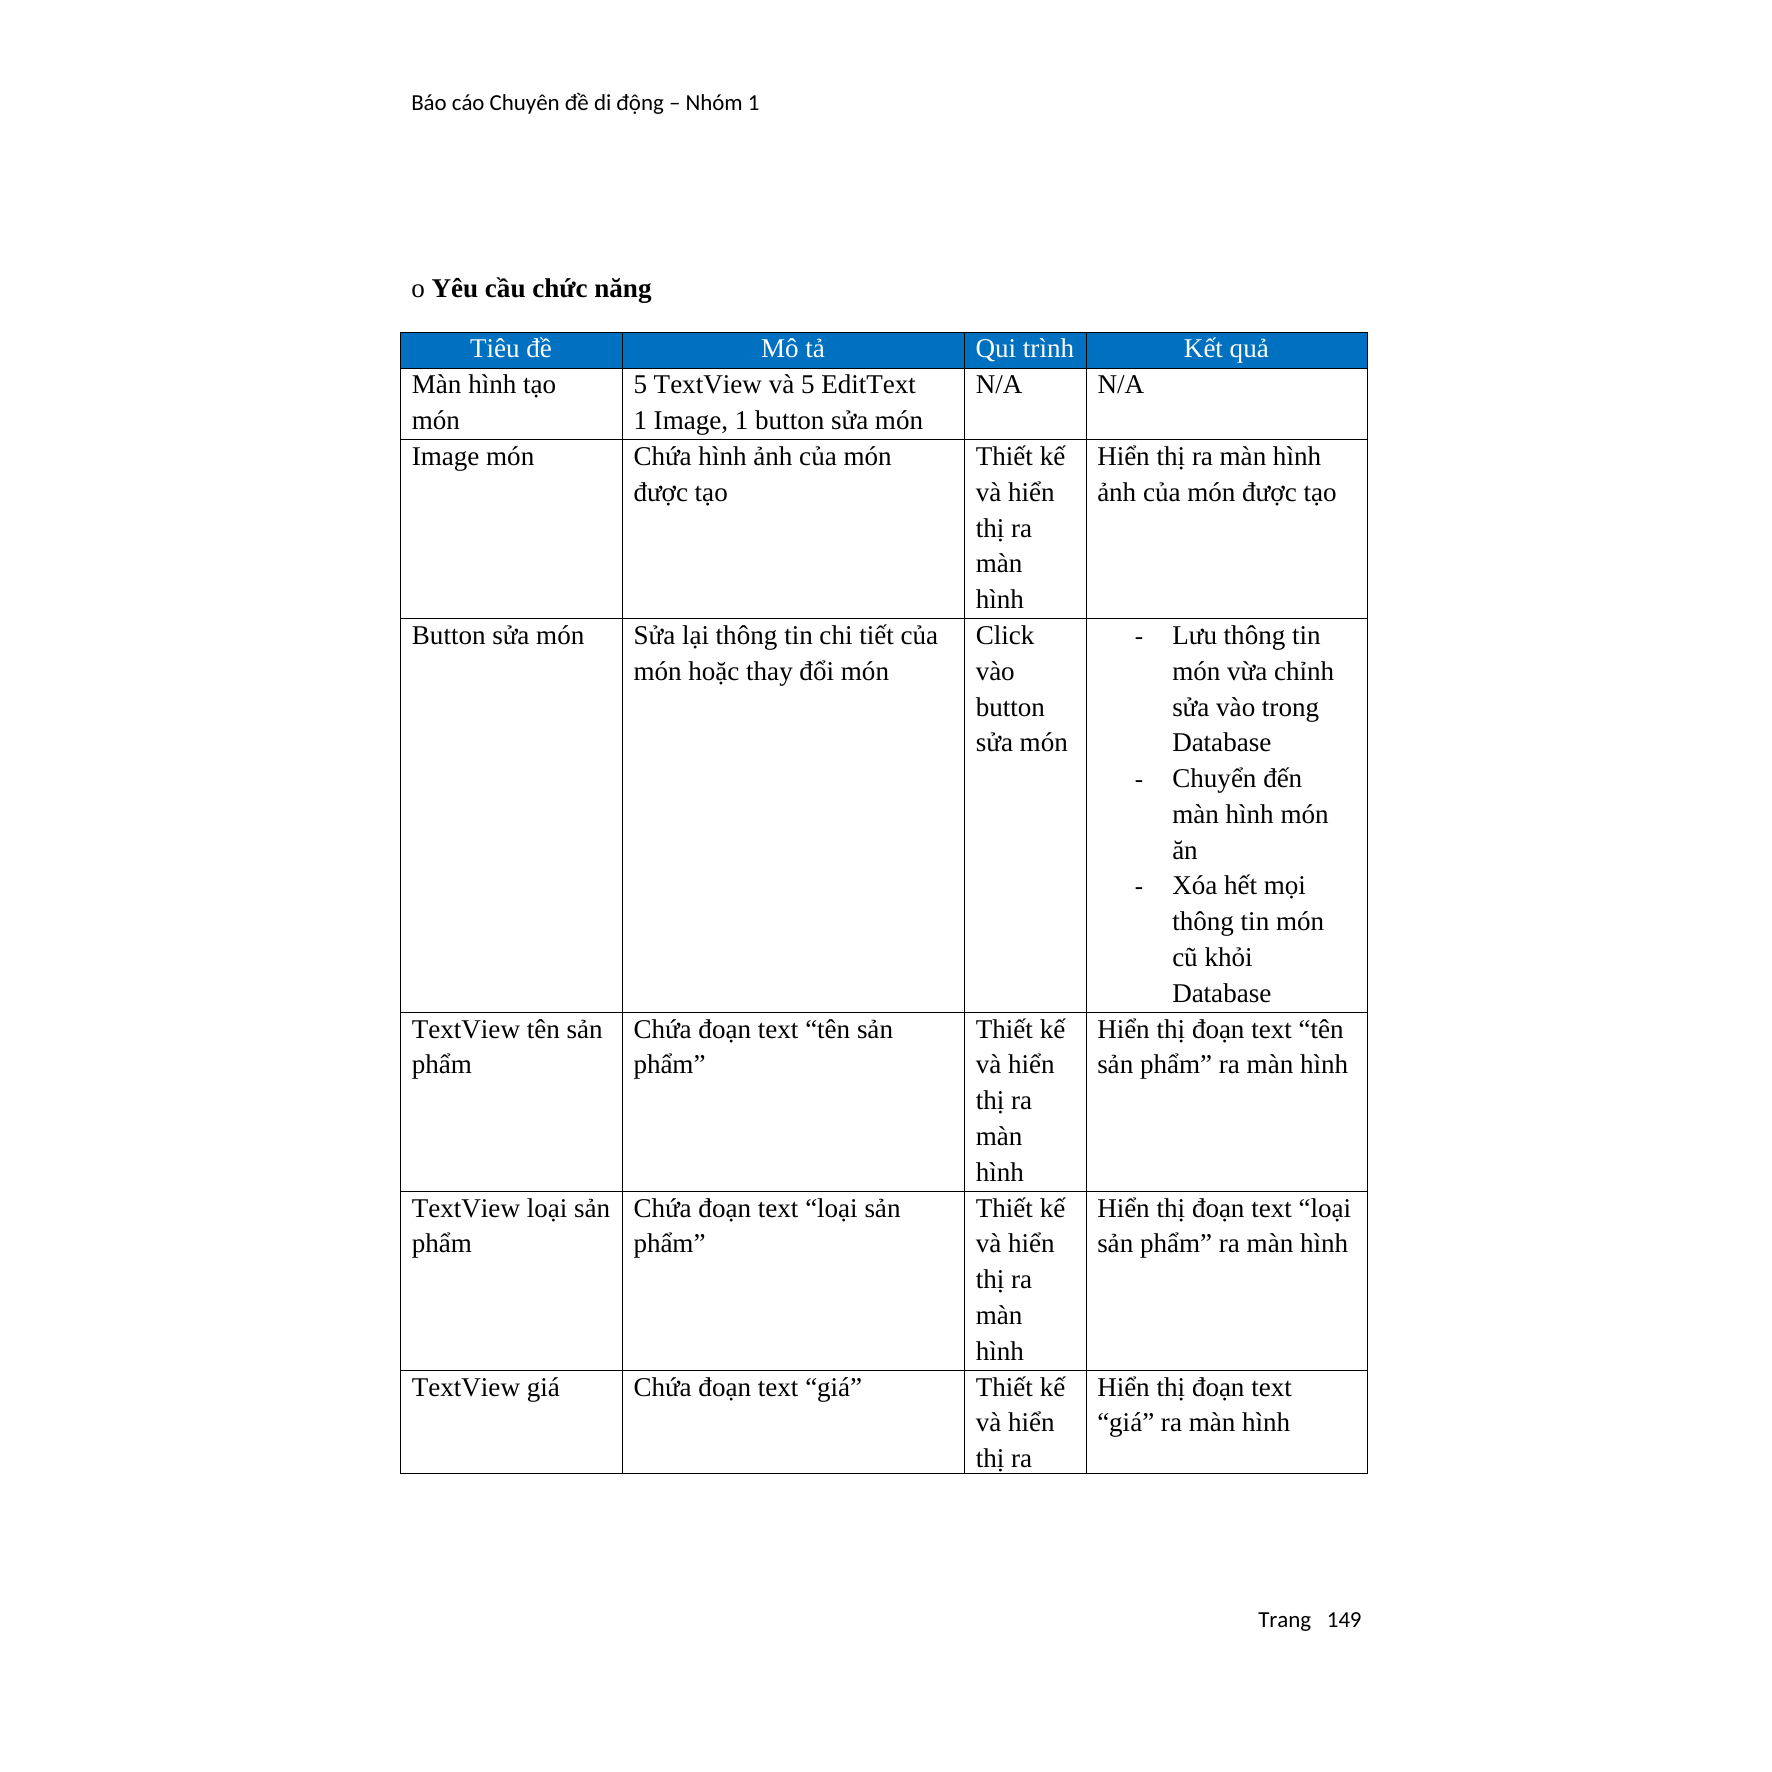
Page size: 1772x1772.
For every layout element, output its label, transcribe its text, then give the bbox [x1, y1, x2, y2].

table_header Qui trình [965, 333, 1086, 368]
table_cell Màn hình tạo món [401, 369, 622, 439]
table_cell N/A [965, 369, 1086, 439]
table_header Tiêu đề [401, 333, 622, 368]
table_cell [965, 1371, 1086, 1473]
table_cell Thiết kế và hiển thị ra màn hình [965, 1192, 1086, 1369]
table_cell Hiển thị đoạn text “tên sản phẩm” ra màn hình [1087, 1013, 1367, 1191]
table_cell TextView tên sản phẩm [401, 1013, 622, 1191]
table_cell Chứa đoạn text “tên sản phẩm” [623, 1013, 964, 1191]
table_cell TextView giá [401, 1371, 622, 1473]
table_cell Chứa hình ảnh của món được tạo [623, 440, 964, 618]
table_cell Image món [401, 440, 622, 618]
table_header Kết quả [1087, 333, 1367, 368]
text o Yêu cầu chức năng [411, 272, 1363, 303]
table_cell Click vào button sửa món [965, 619, 1086, 1012]
table_cell Hiển thị đoạn text “loại sản phẩm” ra màn hình [1087, 1192, 1367, 1369]
table_cell Lưu thông tin món vừa chỉnh sửa vào trong Database Chuyển đến màn hình món ăn Xóa hết mọi thông tin món cũ khỏi Database [1087, 619, 1367, 1012]
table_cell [623, 1371, 964, 1473]
table_cell Thiết kế và hiển thị ra màn hình [965, 440, 1086, 618]
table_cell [1087, 1371, 1367, 1473]
table_cell 5 TextView và 5 EditText 1 Image, 1 button sửa món [623, 369, 964, 439]
table_cell N/A [1087, 369, 1367, 439]
table_cell Chứa đoạn text “loại sản phẩm” [623, 1192, 964, 1369]
table_cell Sửa lại thông tin chi tiết của món hoặc thay đổi món [623, 619, 964, 1012]
table_cell TextView loại sản phẩm [401, 1192, 622, 1369]
table_cell Hiển thị ra màn hình ảnh của món được tạo [1087, 440, 1367, 618]
table_cell Thiết kế và hiển thị ra màn hình [965, 1013, 1086, 1191]
table_cell Button sửa món [401, 619, 622, 1012]
table_header Mô tả [623, 333, 964, 368]
